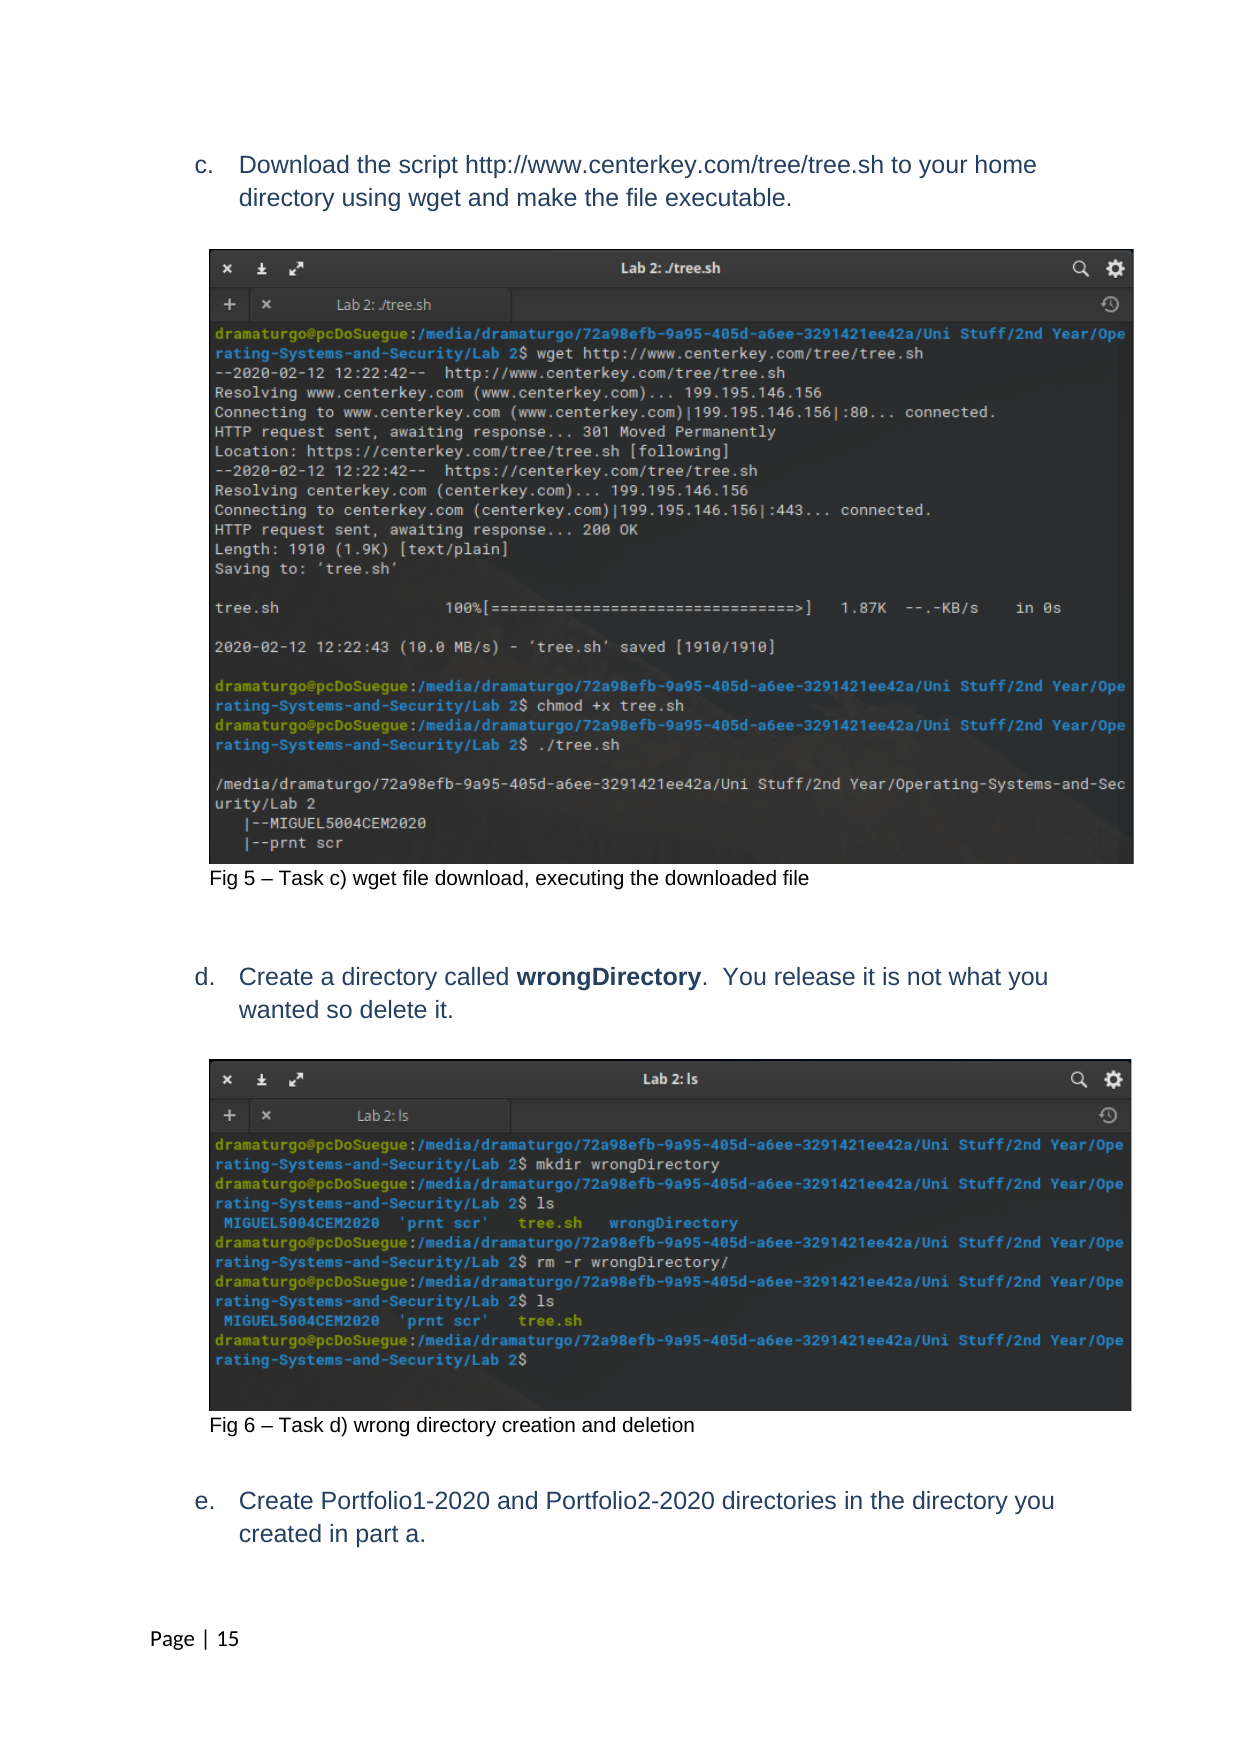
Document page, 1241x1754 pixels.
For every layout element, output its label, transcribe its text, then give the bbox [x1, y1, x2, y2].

subtitle Create a directory called wrongDirectory. You release it is not what you wanted so delete it. [194, 962, 1090, 1024]
picture [209, 249, 1134, 864]
subtitle Download the script http://www.centerkey.com/tree/tree.sh to your home directory using wget and make the file executable. [194, 150, 1090, 245]
list Fig 5 – Task c) wget file download, executing the downloaded file [209, 864, 1090, 889]
picture [209, 1059, 1132, 1411]
list Fig 6 – Task d) wrong directory creation and deletion [209, 1411, 1090, 1437]
subtitle Create Portfolio1-2020 and Portfolio2-2020 directories in the directory you created in part a. [194, 1486, 1090, 1548]
